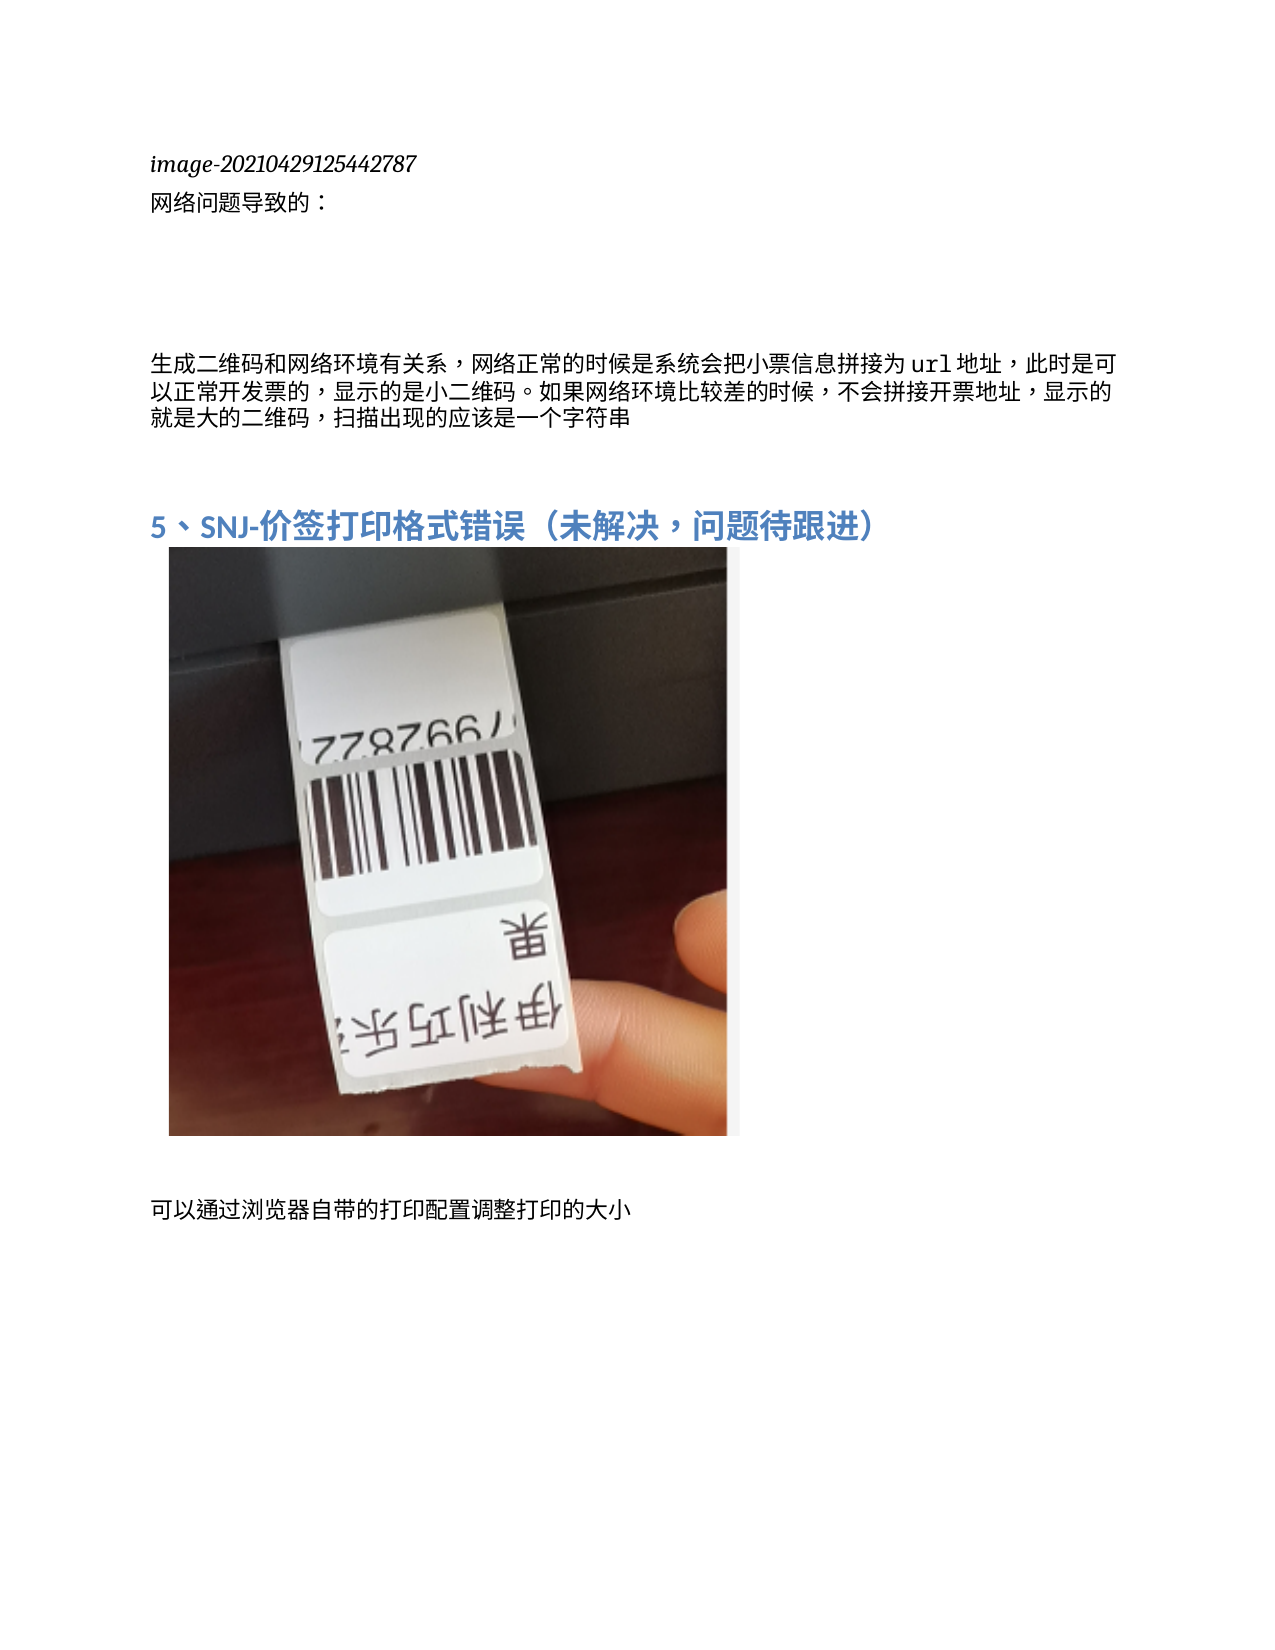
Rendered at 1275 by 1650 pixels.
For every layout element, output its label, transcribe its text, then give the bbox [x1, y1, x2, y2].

text 网络问题导致的： 生成二维码和网络环境有关系，网络正常的时候是系统会把小票信息拼接为url地址，此时是可以正常开发票的，显示的是小二维码。如果网络环境比较差的时候，不会拼接开票地址，显示的就是大的二维码，扫描出现的应该是一个字符串 [150, 238, 1125, 432]
text image-20210429125442787 [150, 150, 1125, 179]
picture [168, 547, 740, 1136]
text 可以通过浏览器自带的打印配置调整打印的大小 [150, 1197, 1125, 1224]
subtitle 5、SNJ-价签打印格式错误（未解决，问题待跟进） [150, 502, 1125, 548]
